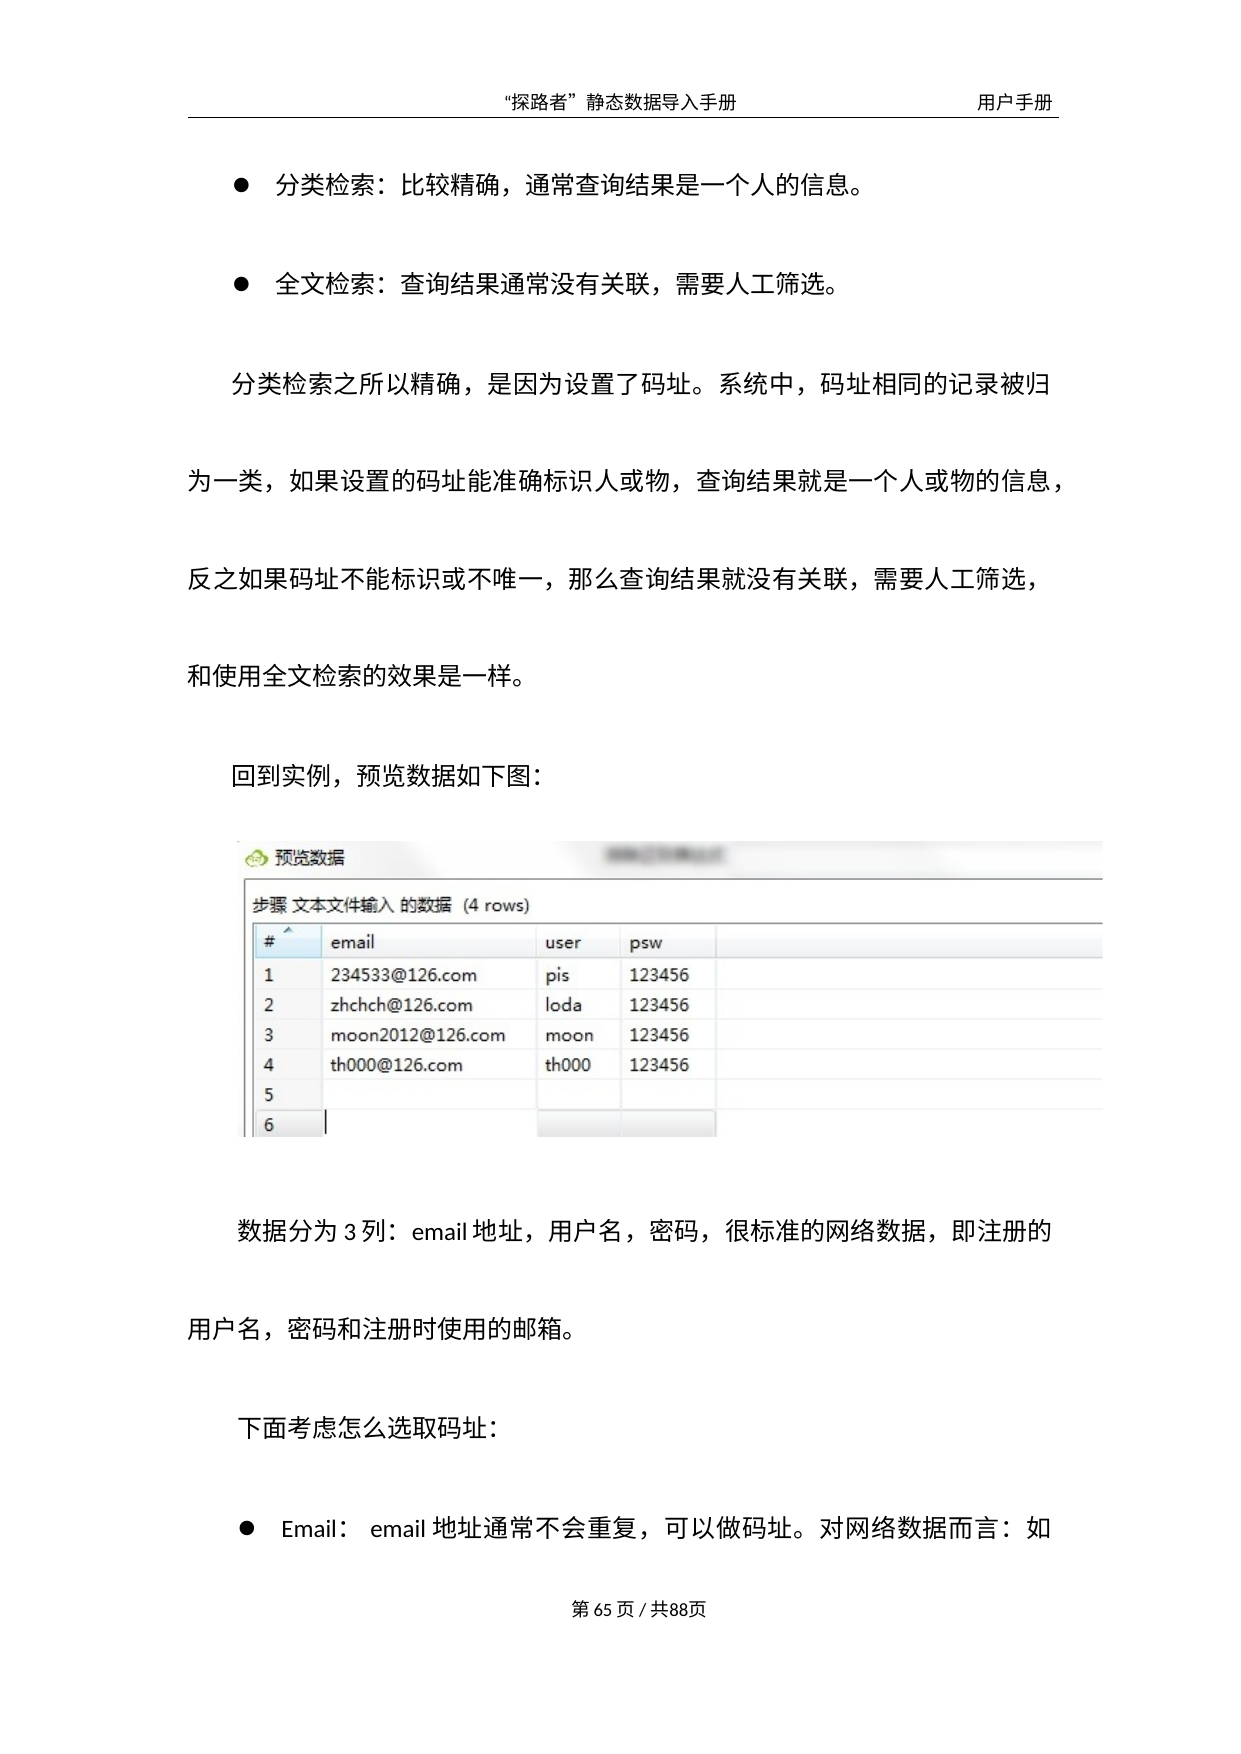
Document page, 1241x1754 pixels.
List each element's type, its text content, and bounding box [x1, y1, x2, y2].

list 回到实例，预览数据如下图： [187, 742, 1053, 807]
text 数据分为3列：email地址，用户名，密码，很标准的网络数据，即注册的用户名，密码和注册时使用的邮箱。 [187, 1197, 1053, 1360]
list 分类检索：比较精确，通常查询结果是一个人的信息。 [232, 151, 1053, 216]
list 分类检索之所以精确，是因为设置了码址。系统中，码址相同的记录被归为一类，如果设置的码址能准确标识人或物，查询结果就是一个人或物的信息，反之如果码址不能标识或不唯一，那么查询结果就没有关联，需要人工筛选，和使用全文检索的效果是一样。 [187, 350, 1053, 707]
list 全文检索：查询结果通常没有关联，需要人工筛选。 [232, 250, 1053, 315]
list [237, 1494, 1053, 1559]
picture [237, 841, 1103, 1137]
text 下面考虑怎么选取码址： [187, 1394, 1053, 1459]
